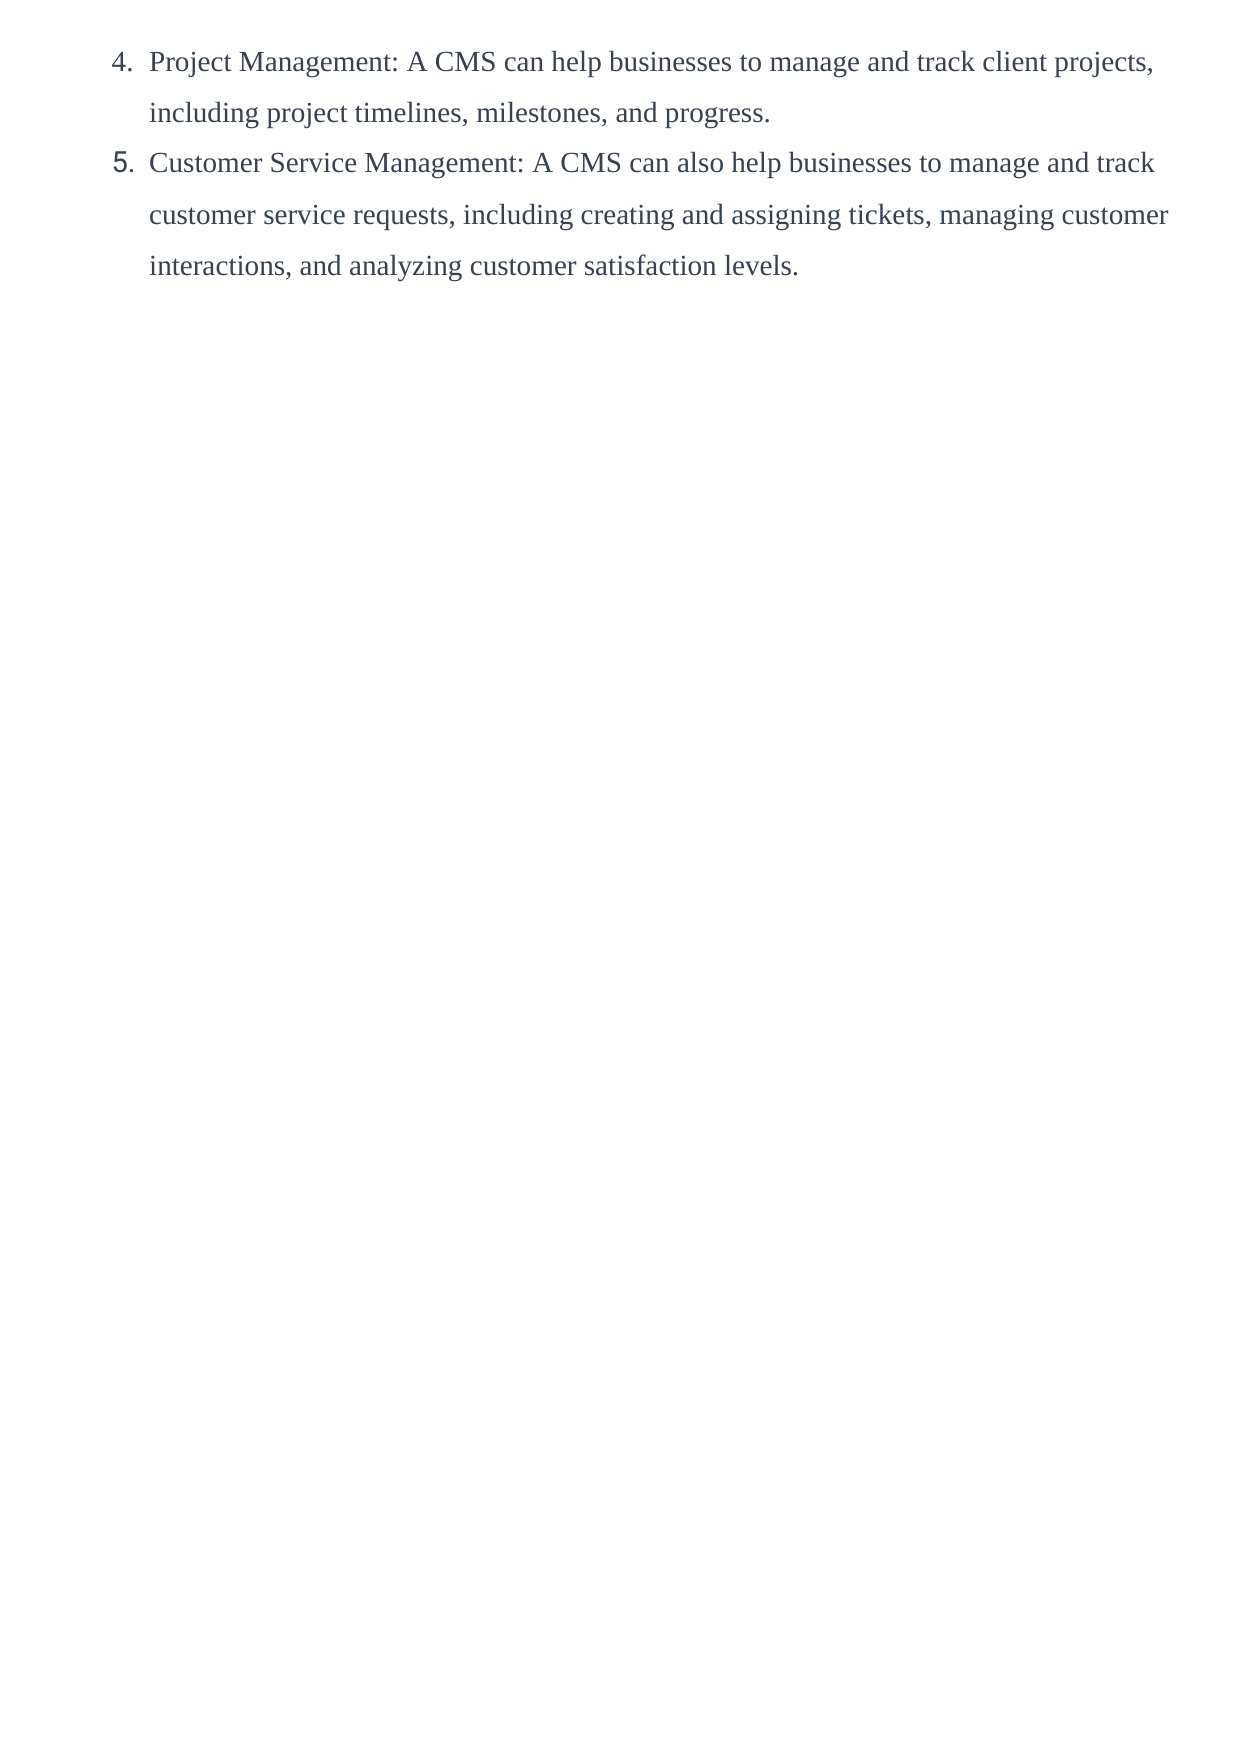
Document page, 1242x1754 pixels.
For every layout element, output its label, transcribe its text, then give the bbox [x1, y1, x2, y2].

list Project Management: A CMS can help businesses to manage and track client projects, including project timelines, milestones, and progress. [111, 44, 1183, 128]
list Customer Service Management: A CMS can also help businesses to manage and track customer service requests, including creating and assigning tickets, managing customer interactions, and analyzing customer satisfaction levels. [111, 146, 1183, 281]
